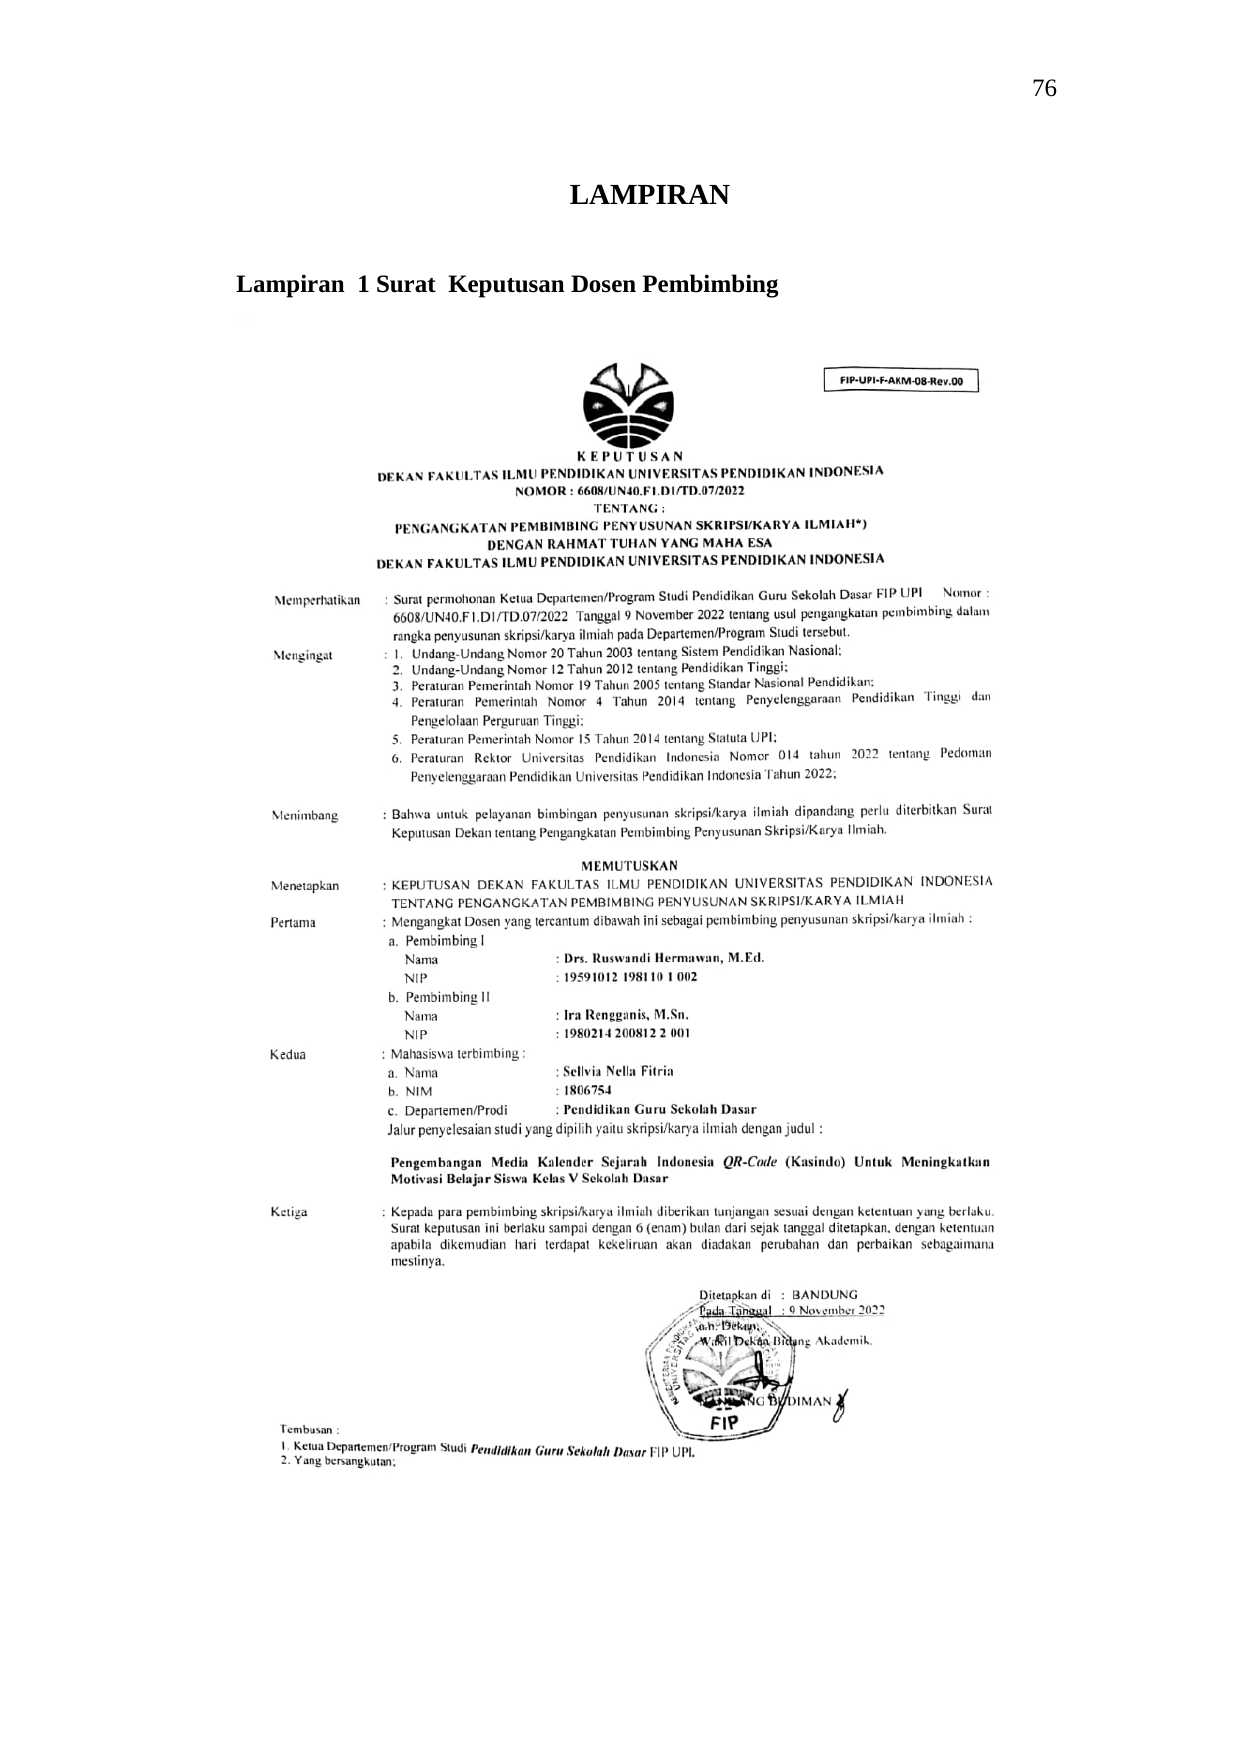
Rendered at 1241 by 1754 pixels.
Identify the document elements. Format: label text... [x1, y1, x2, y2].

subtitle LAMPIRAN [236, 177, 1063, 211]
picture [236, 319, 1019, 1517]
text Lampiran 1 Surat Keputusan Dosen Pembimbing [236, 269, 1063, 298]
